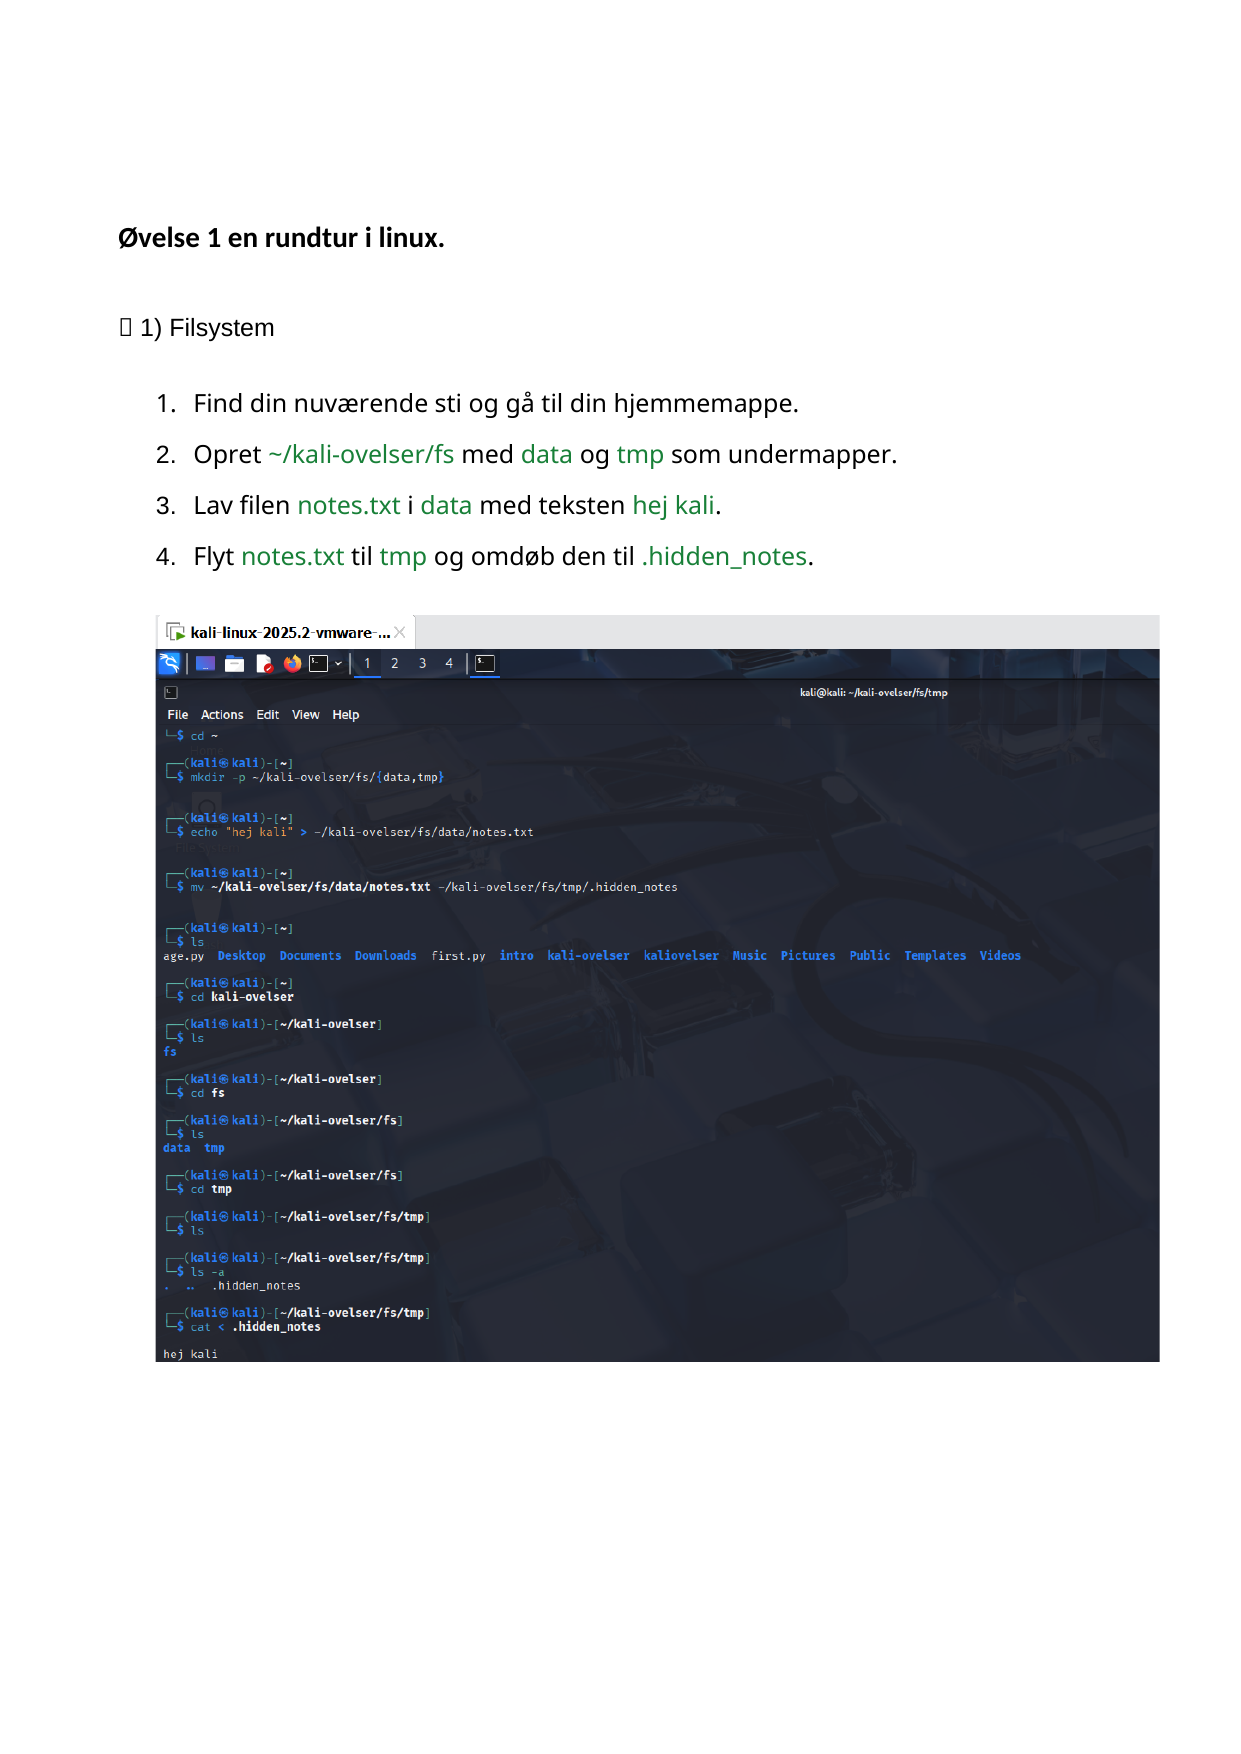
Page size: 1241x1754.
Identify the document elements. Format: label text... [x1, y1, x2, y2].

list Lav filen notes.txt i data med teksten hej kali. [156, 488, 1122, 522]
picture [155, 615, 1160, 1362]
list Flyt notes.txt til tmp og omdøb den til .hidden_notes. [156, 539, 1122, 573]
text 📂 1) Filsystem [118, 310, 1122, 344]
text Øvelse 1 en rundtur i linux. [118, 219, 1122, 254]
list Find din nuværende sti og gå til din hjemmemappe. [156, 386, 1122, 420]
list Opret ~/kali-ovelser/fs med data og tmp som undermapper. [156, 437, 1122, 471]
